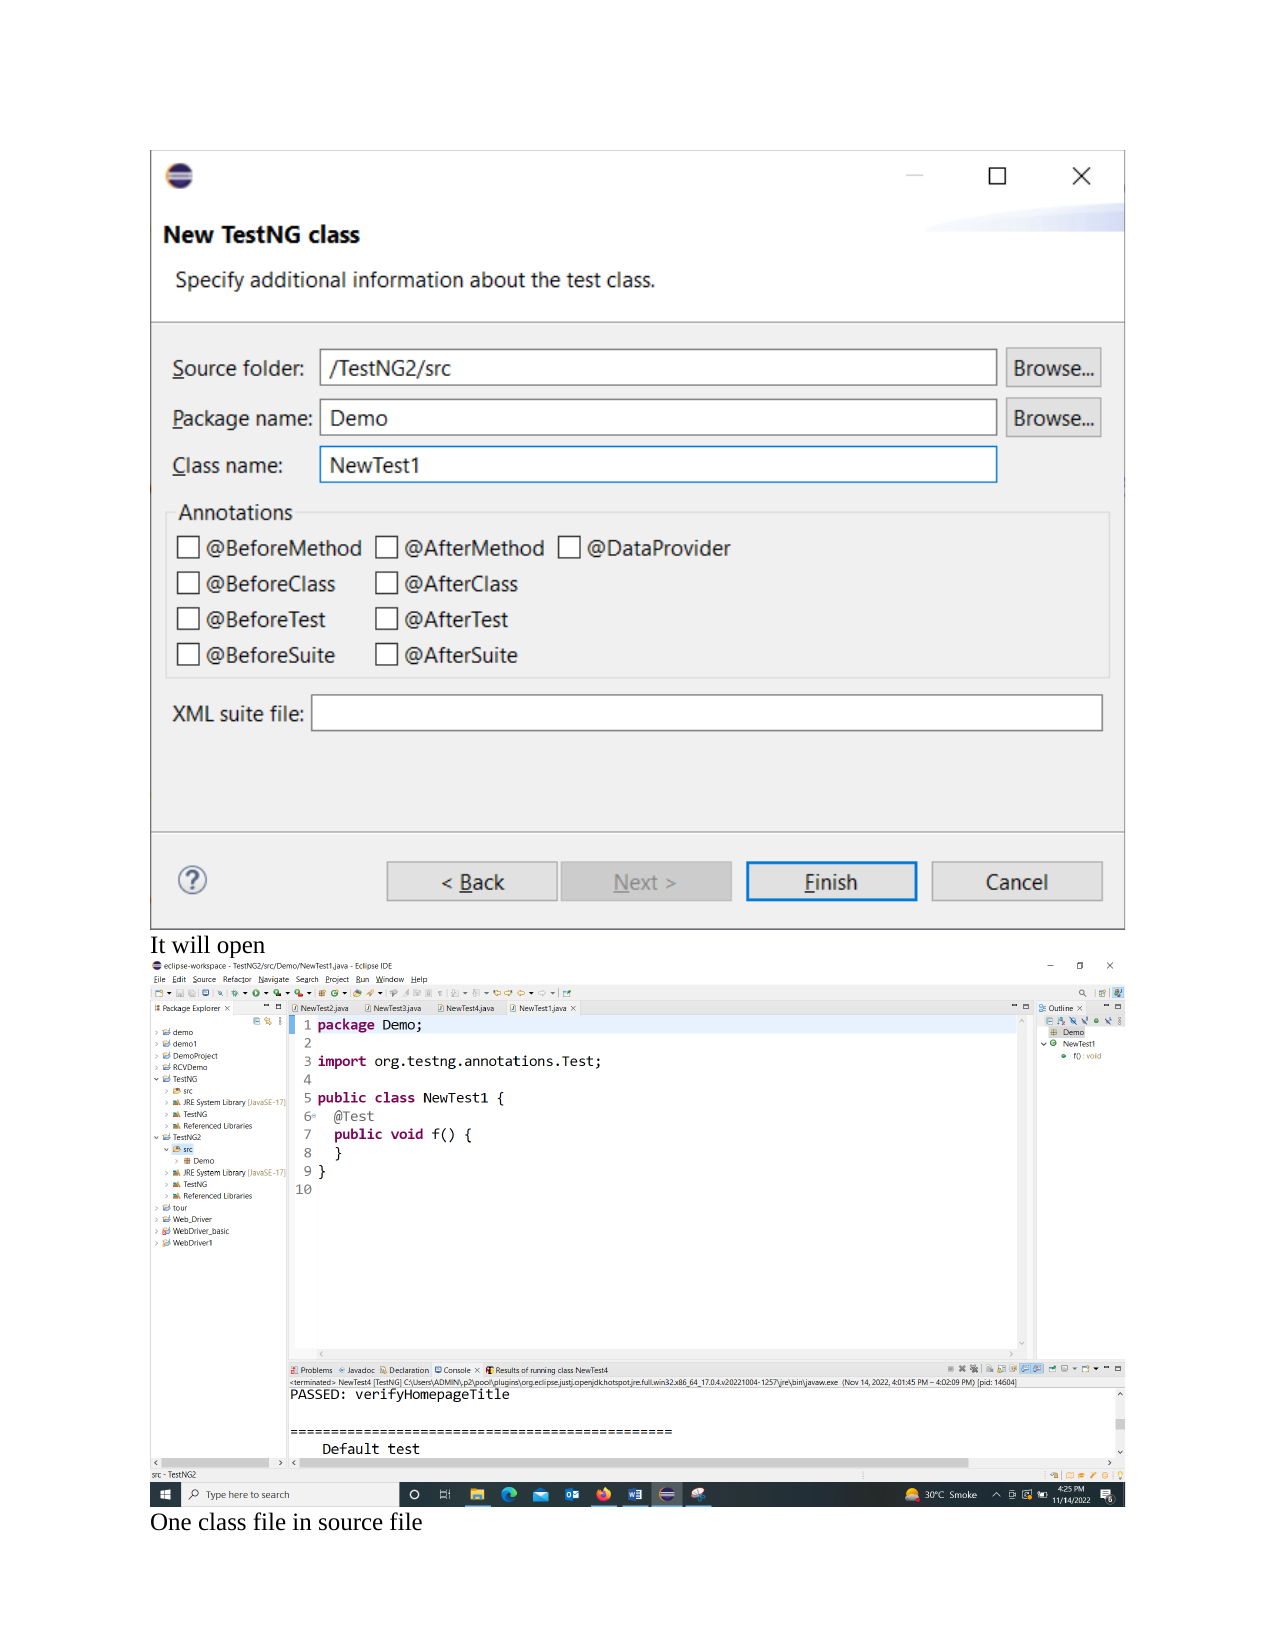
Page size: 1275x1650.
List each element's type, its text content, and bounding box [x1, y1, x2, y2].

text It will open [150, 930, 1125, 958]
picture [150, 958, 1125, 1507]
picture [150, 150, 1125, 930]
text One class file in source file [150, 1507, 1125, 1536]
